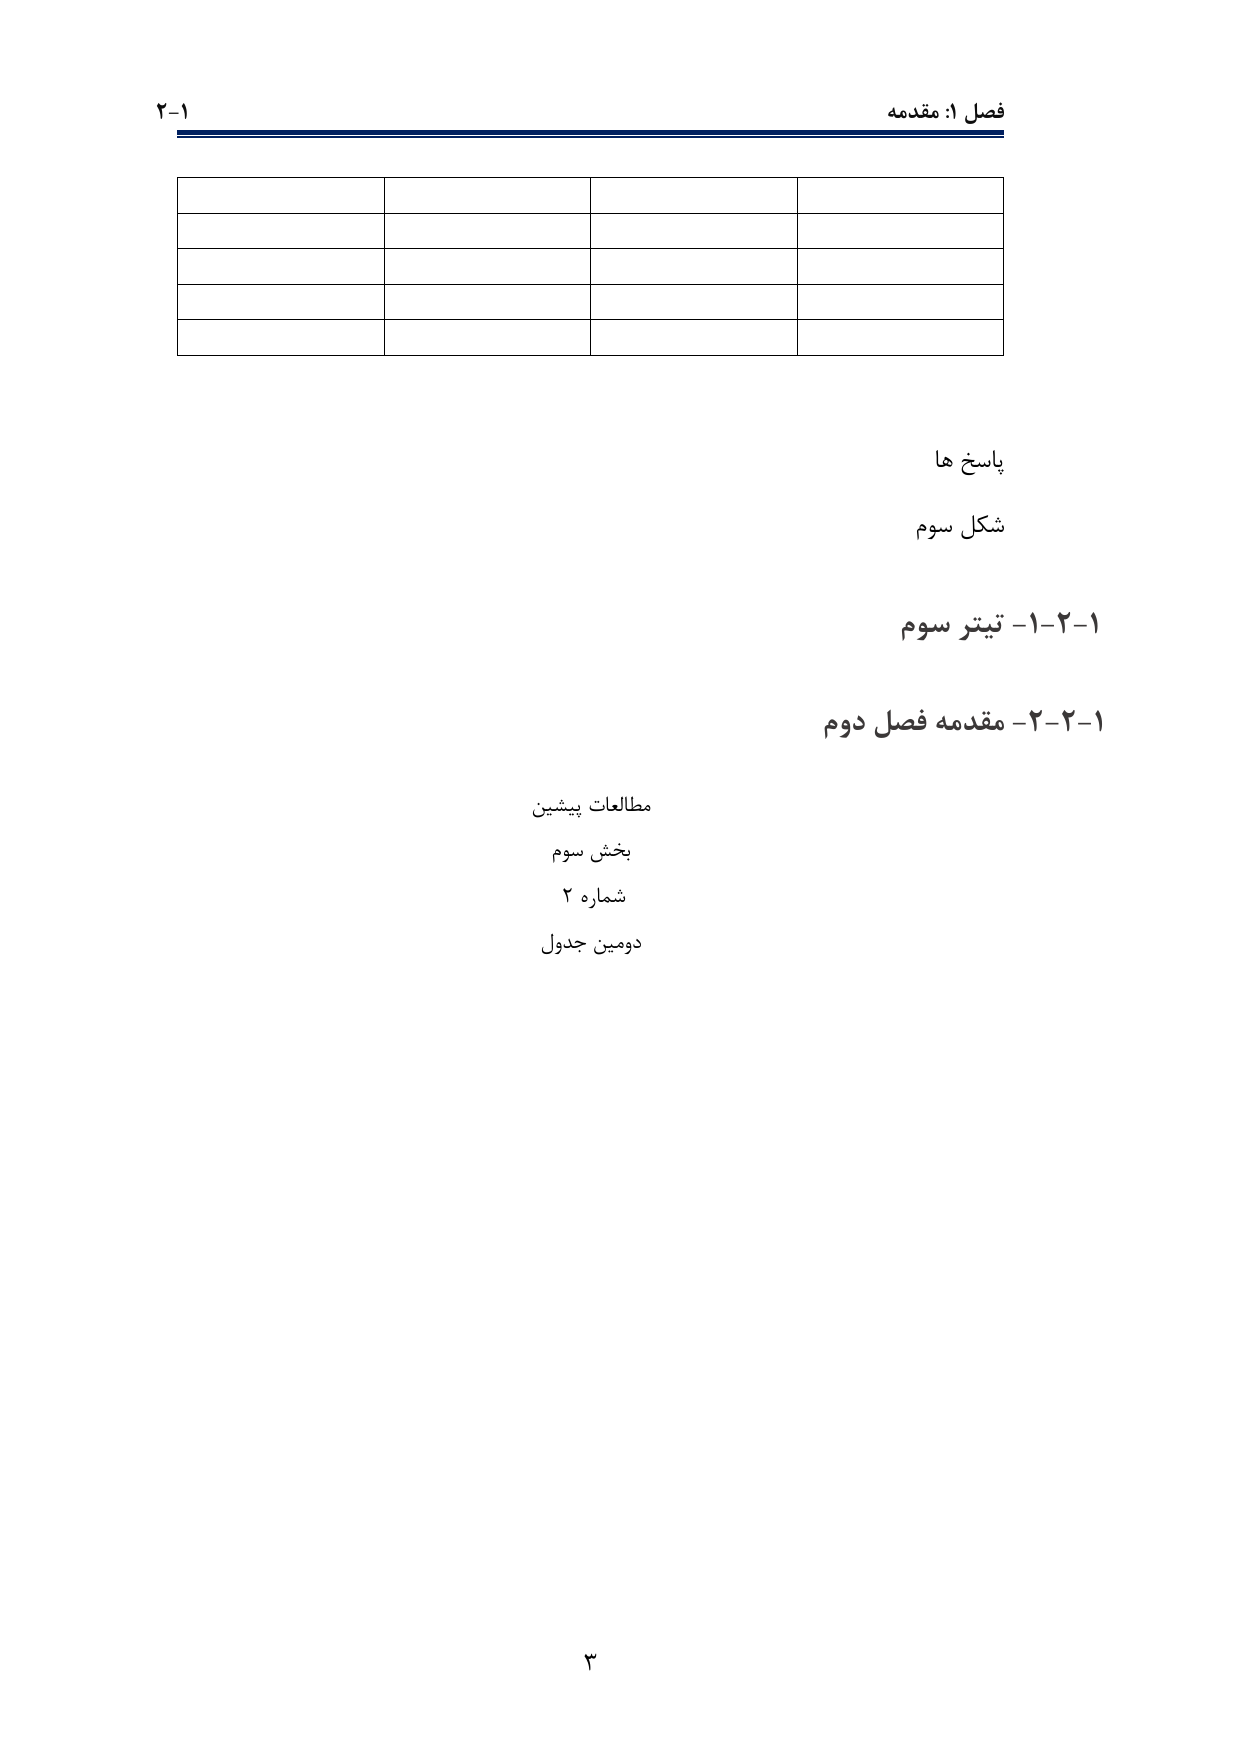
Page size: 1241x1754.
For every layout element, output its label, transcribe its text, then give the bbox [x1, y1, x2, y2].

table_cell [591, 285, 797, 319]
text مطالعات پیشین [177, 795, 1004, 820]
table_cell [798, 249, 1003, 284]
text مقدمه فصل دوم [177, 709, 1004, 742]
table_cell [178, 249, 384, 284]
text پاسخ ها [177, 449, 1004, 478]
table_cell [385, 214, 590, 248]
table_cell [798, 320, 1003, 355]
table_cell [591, 249, 797, 284]
table_cell [385, 249, 590, 284]
table_header [798, 178, 1003, 213]
table_cell [591, 320, 797, 355]
table_cell [385, 320, 590, 355]
table_cell [178, 285, 384, 319]
table_cell [178, 320, 384, 355]
text بخش سوم [177, 841, 1004, 866]
text تیتر سوم [177, 610, 1004, 644]
table_header [591, 178, 797, 213]
text شکل سوم [177, 513, 1004, 542]
table_cell [798, 214, 1003, 248]
text شماره 2 [177, 886, 1004, 911]
table_cell [385, 285, 590, 319]
table_header [178, 178, 384, 213]
table_cell [178, 214, 384, 248]
table_cell [591, 214, 797, 248]
table_cell [798, 285, 1003, 319]
text دومین جدول [177, 932, 1004, 957]
table_header [385, 178, 590, 213]
